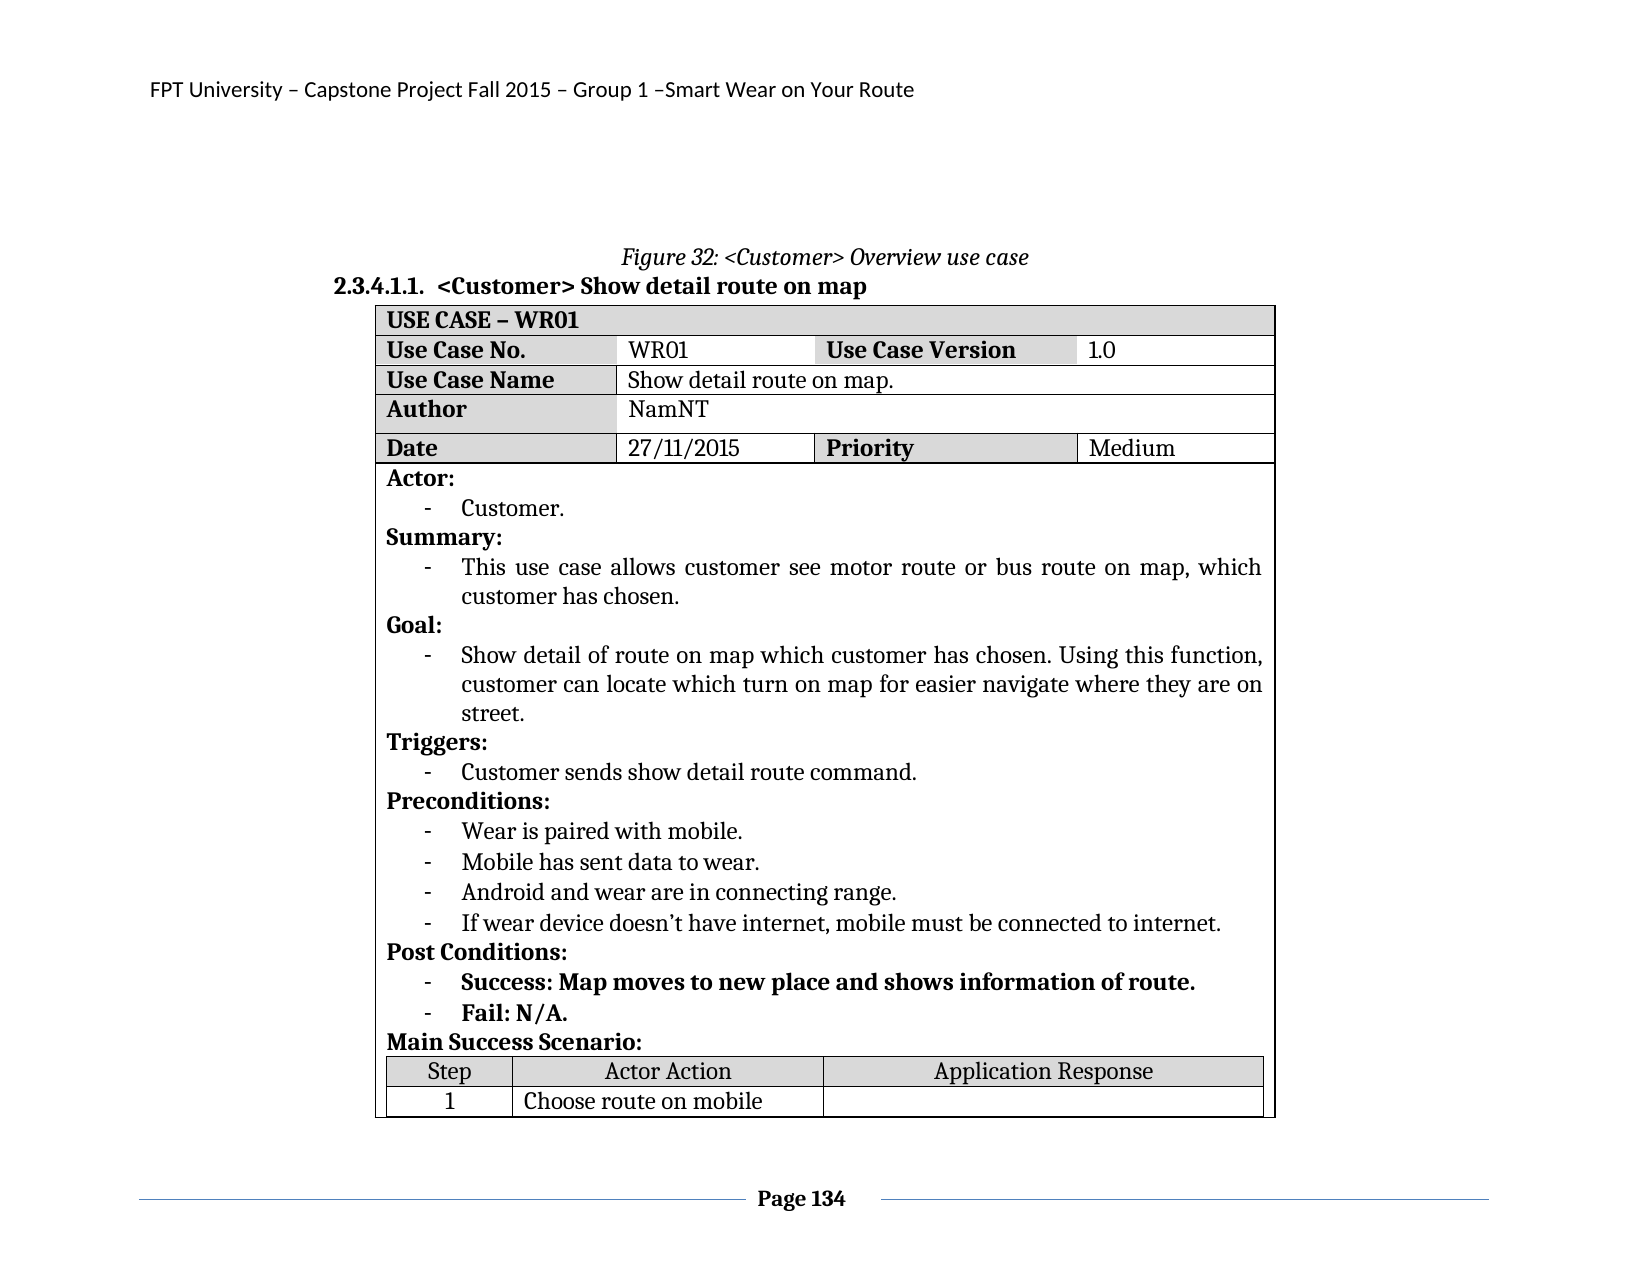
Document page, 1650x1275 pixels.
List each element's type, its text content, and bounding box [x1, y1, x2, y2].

table_cell 27/11/2015 [617, 434, 814, 462]
table_cell 1.0 [1077, 336, 1274, 364]
table_header USE CASE – WR01 [376, 306, 1274, 335]
table_cell Show detail route on map. [617, 366, 1274, 394]
table_cell Medium [1078, 434, 1274, 462]
table_cell Author [376, 395, 617, 433]
table_cell WR01 [617, 336, 815, 364]
table_cell Use Case Name [376, 366, 616, 394]
table_cell Use Case Version [815, 336, 1077, 364]
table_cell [376, 464, 1274, 1117]
table_cell Priority [815, 434, 1077, 462]
subtitle <Customer> Show detail route on map [334, 272, 1500, 301]
table_cell NamNT [617, 395, 1274, 433]
table_cell Date [376, 434, 616, 462]
table_cell Use Case No. [376, 336, 617, 364]
